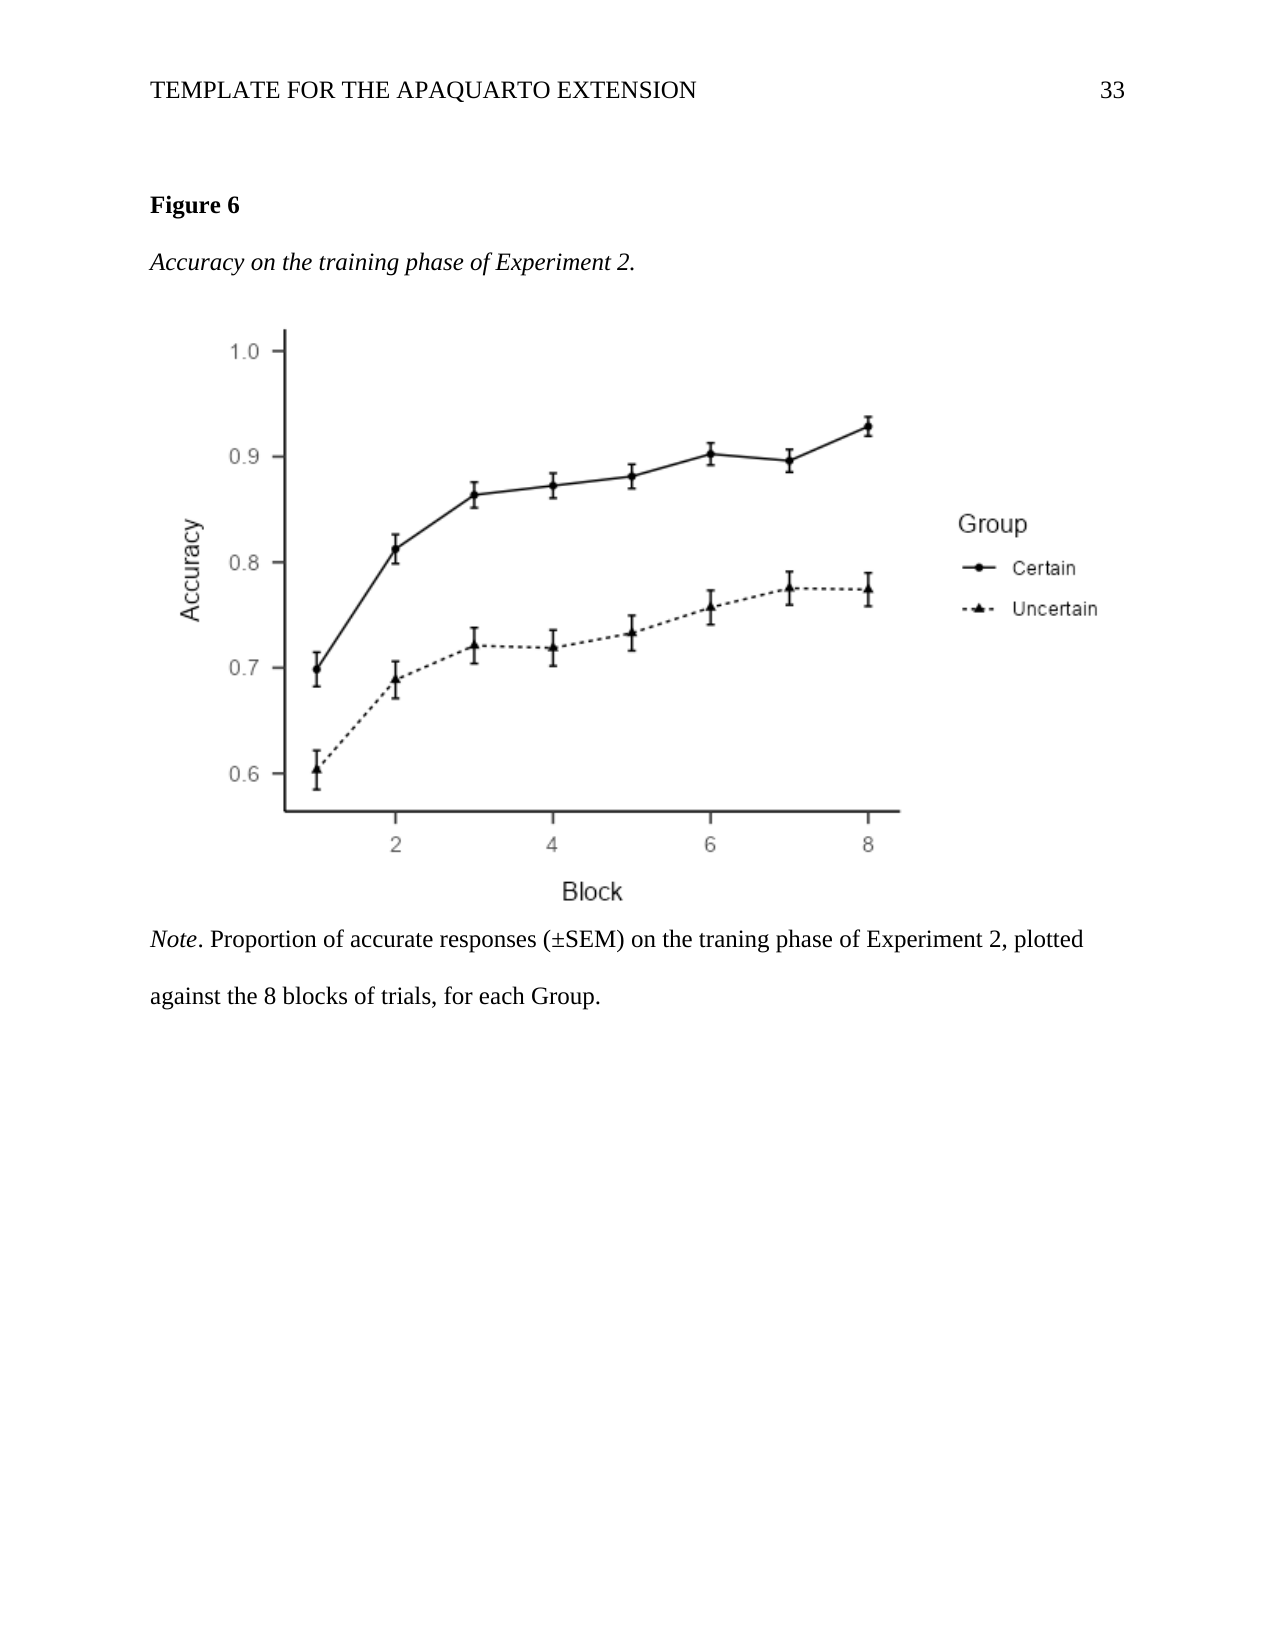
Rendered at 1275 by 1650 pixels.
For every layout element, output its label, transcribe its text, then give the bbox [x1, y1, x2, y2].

picture [168, 317, 1144, 918]
title Figure 6 [150, 190, 1125, 219]
text Note. Proportion of accurate responses (±SEM) on the traning phase of Experiment 2, plotted against the 8 blocks of trials, for each Group. [150, 924, 1125, 1010]
text Accuracy on the training phase of Experiment 2. [150, 247, 1125, 276]
